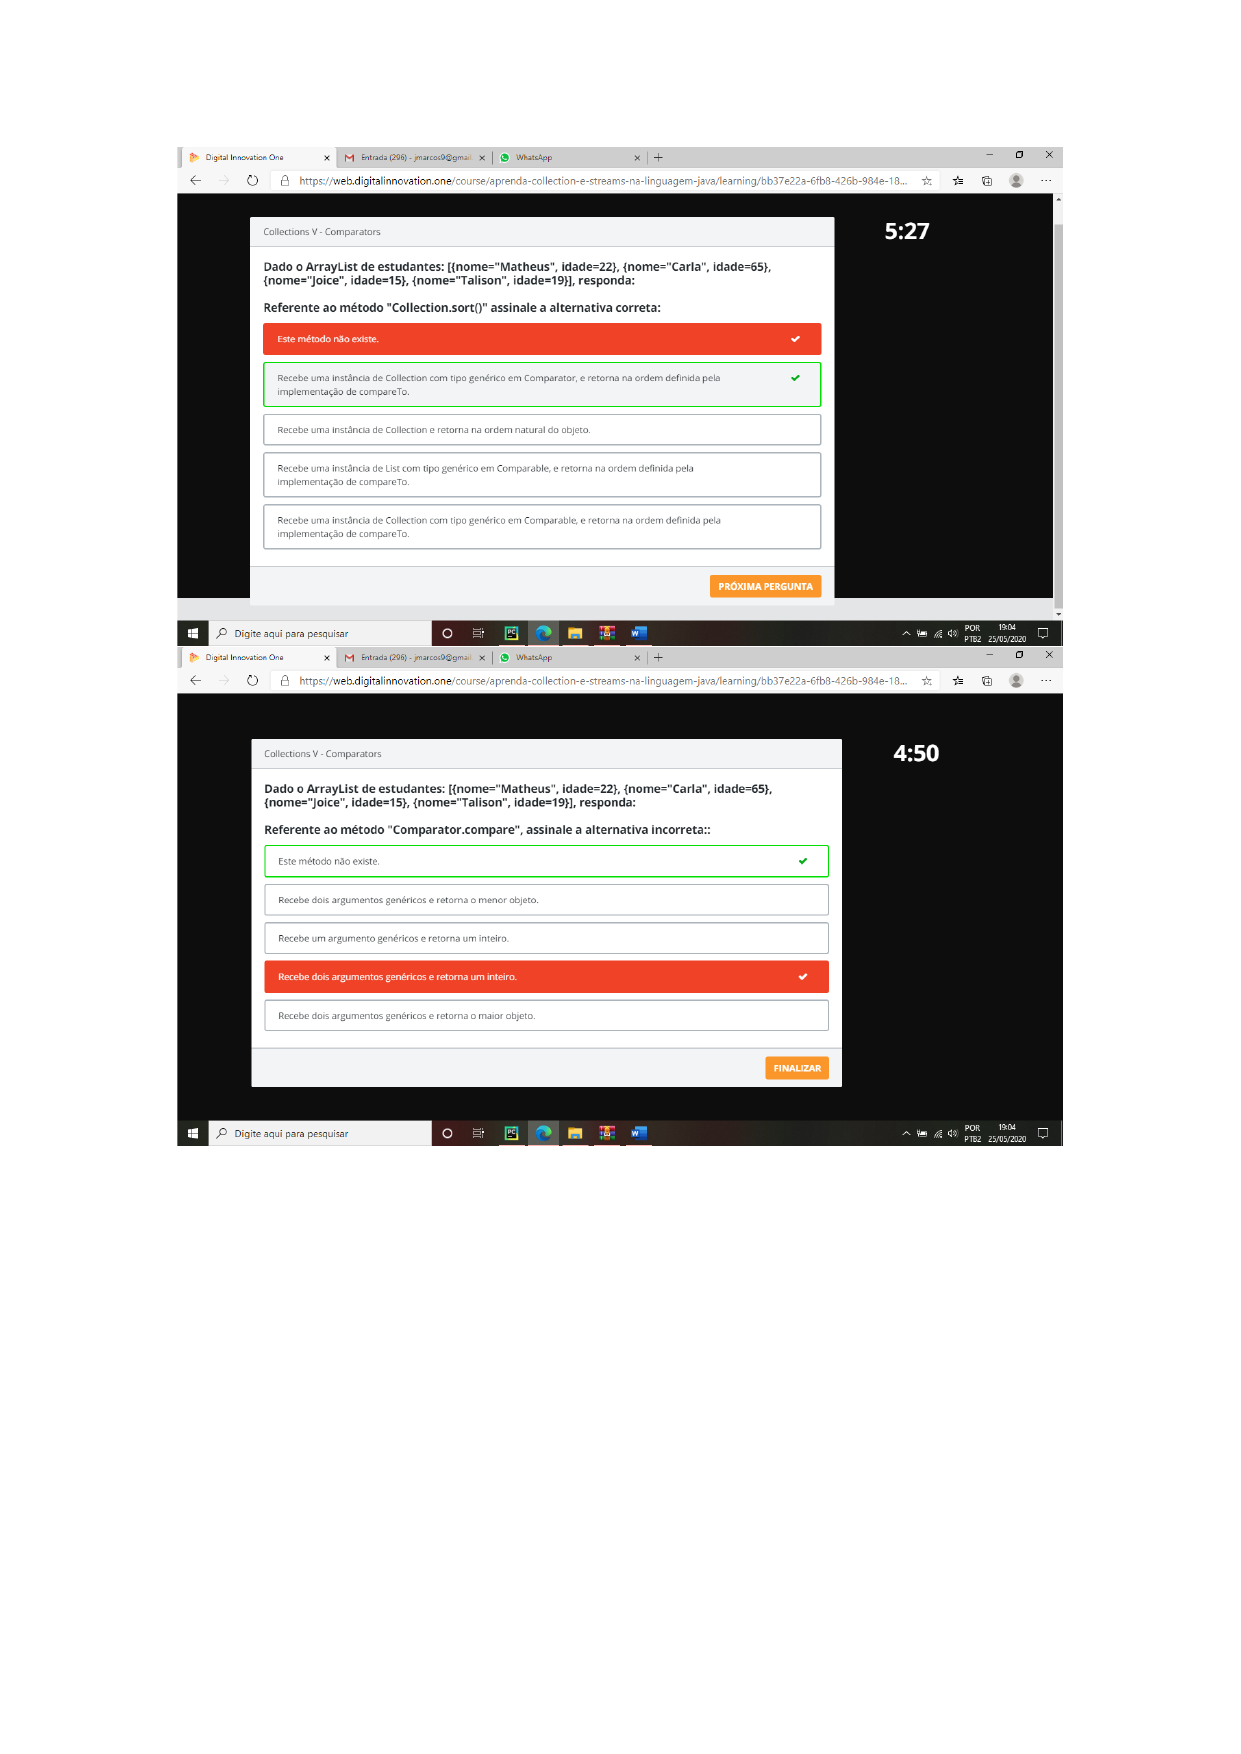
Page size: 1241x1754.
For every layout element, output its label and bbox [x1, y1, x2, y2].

picture [177, 147, 1063, 646]
picture [177, 647, 1063, 1146]
